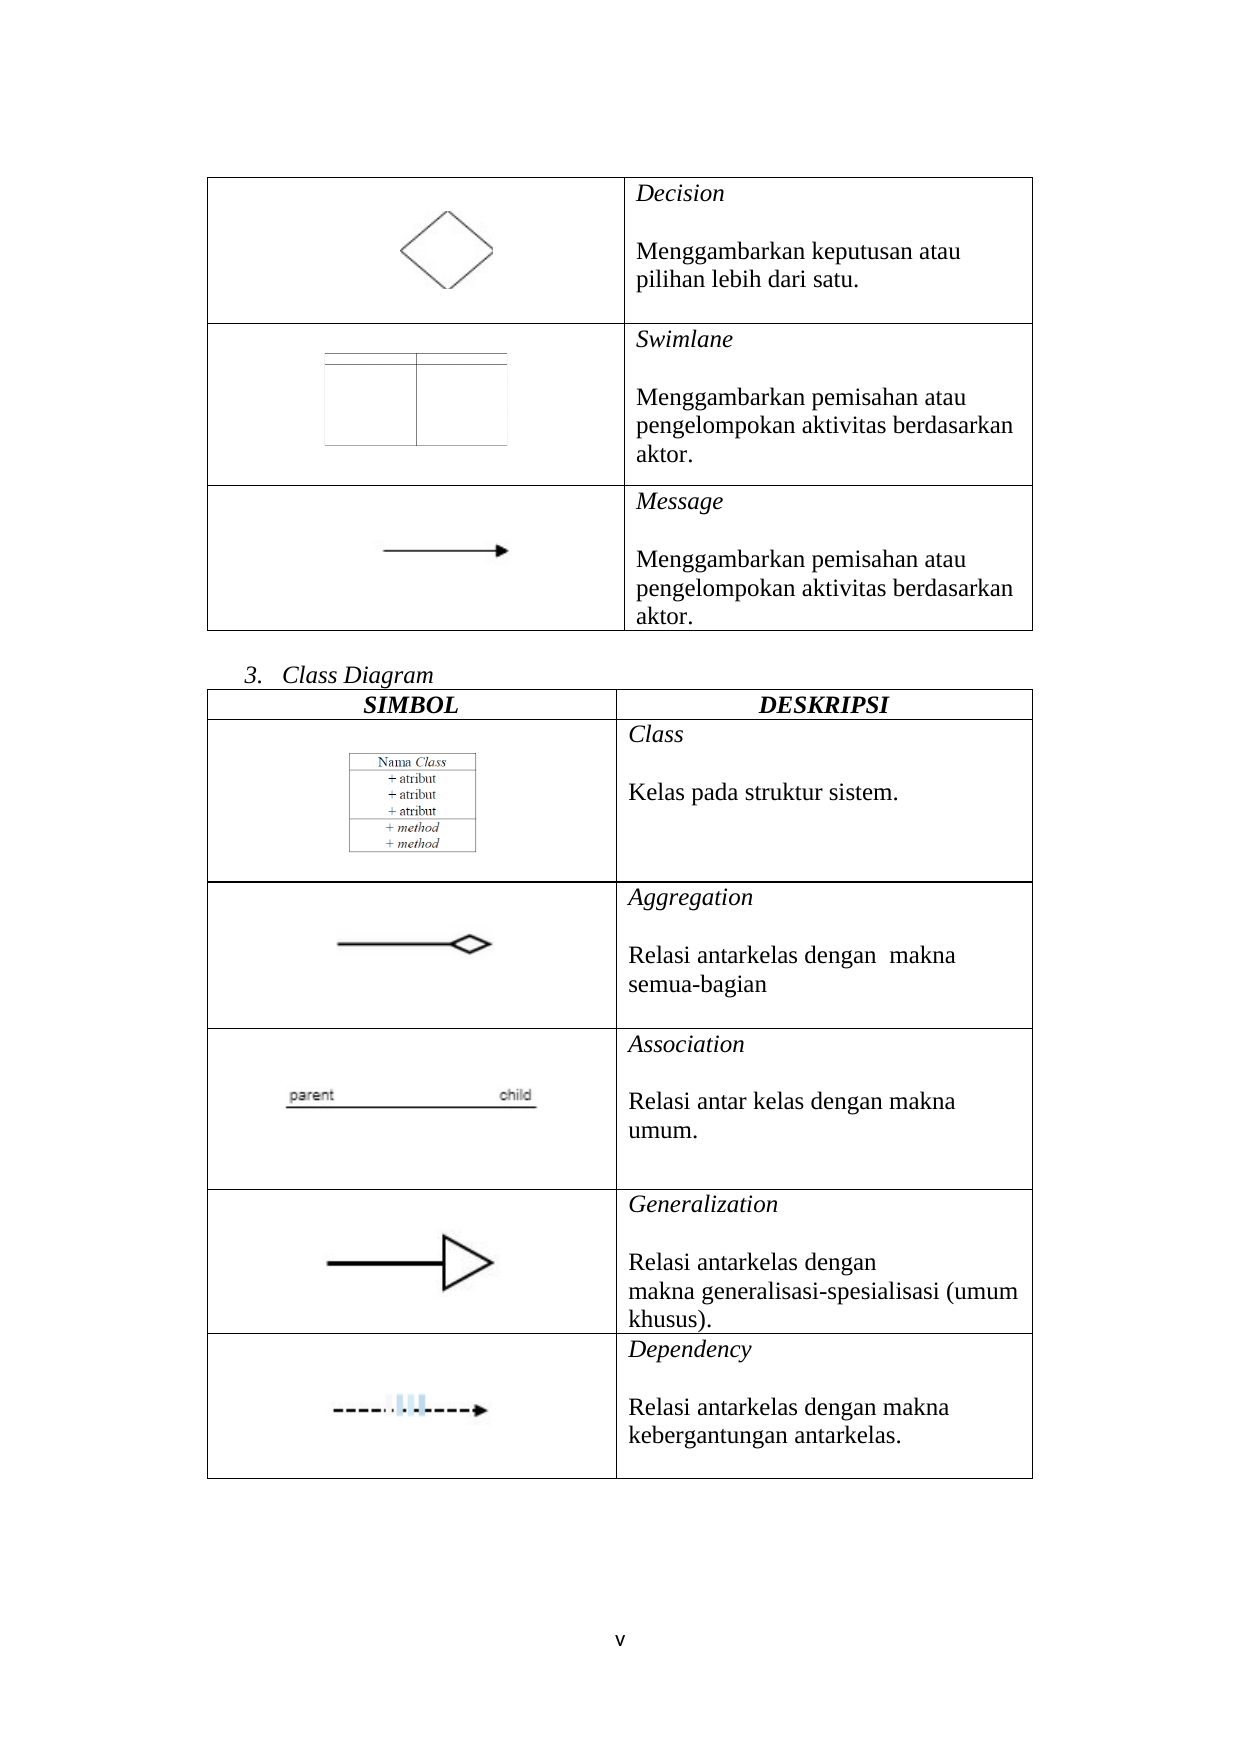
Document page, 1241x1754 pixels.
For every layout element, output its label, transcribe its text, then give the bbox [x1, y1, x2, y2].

picture [285, 1086, 539, 1110]
table_cell Class Kelas pada struktur sistem. [617, 720, 1032, 881]
picture [326, 1391, 498, 1432]
picture [400, 211, 493, 289]
table_cell Dependency Relasi antarkelas dengan makna kebergantungan antarkelas. [617, 1334, 1032, 1478]
table_cell Association Relasi antar kelas dengan makna umum. [617, 1029, 1032, 1188]
picture [323, 911, 501, 980]
table_cell Aggregation Relasi antarkelas dengan makna semua-bagian [617, 883, 1032, 1028]
table_header SIMBOL [208, 690, 616, 718]
table_cell [208, 178, 624, 323]
table_cell [208, 1334, 616, 1478]
table_cell [208, 1190, 616, 1333]
picture [345, 748, 479, 856]
table_cell [208, 486, 624, 630]
picture [324, 353, 508, 446]
table_cell Swimlane Menggambarkan pemisahan atau pengelompokan aktivitas berdasarkan aktor. [625, 324, 1032, 485]
table_cell Generalization Relasi antarkelas dengan makna generalisasi-spesialisasi (umum khusus). [617, 1190, 1032, 1333]
table_cell [208, 1029, 616, 1188]
table_cell Decision Menggambarkan keputusan atau pilihan lebih dari satu. [625, 178, 1032, 323]
table_header DESKRIPSI [617, 690, 1032, 718]
picture [372, 540, 523, 565]
table_cell [208, 720, 616, 881]
table_cell [208, 324, 624, 485]
table_cell [208, 883, 616, 1028]
picture [322, 1218, 502, 1308]
table_cell Message Menggambarkan pemisahan atau pengelompokan aktivitas berdasarkan aktor. [625, 486, 1032, 630]
list Class Diagram [244, 660, 1033, 689]
